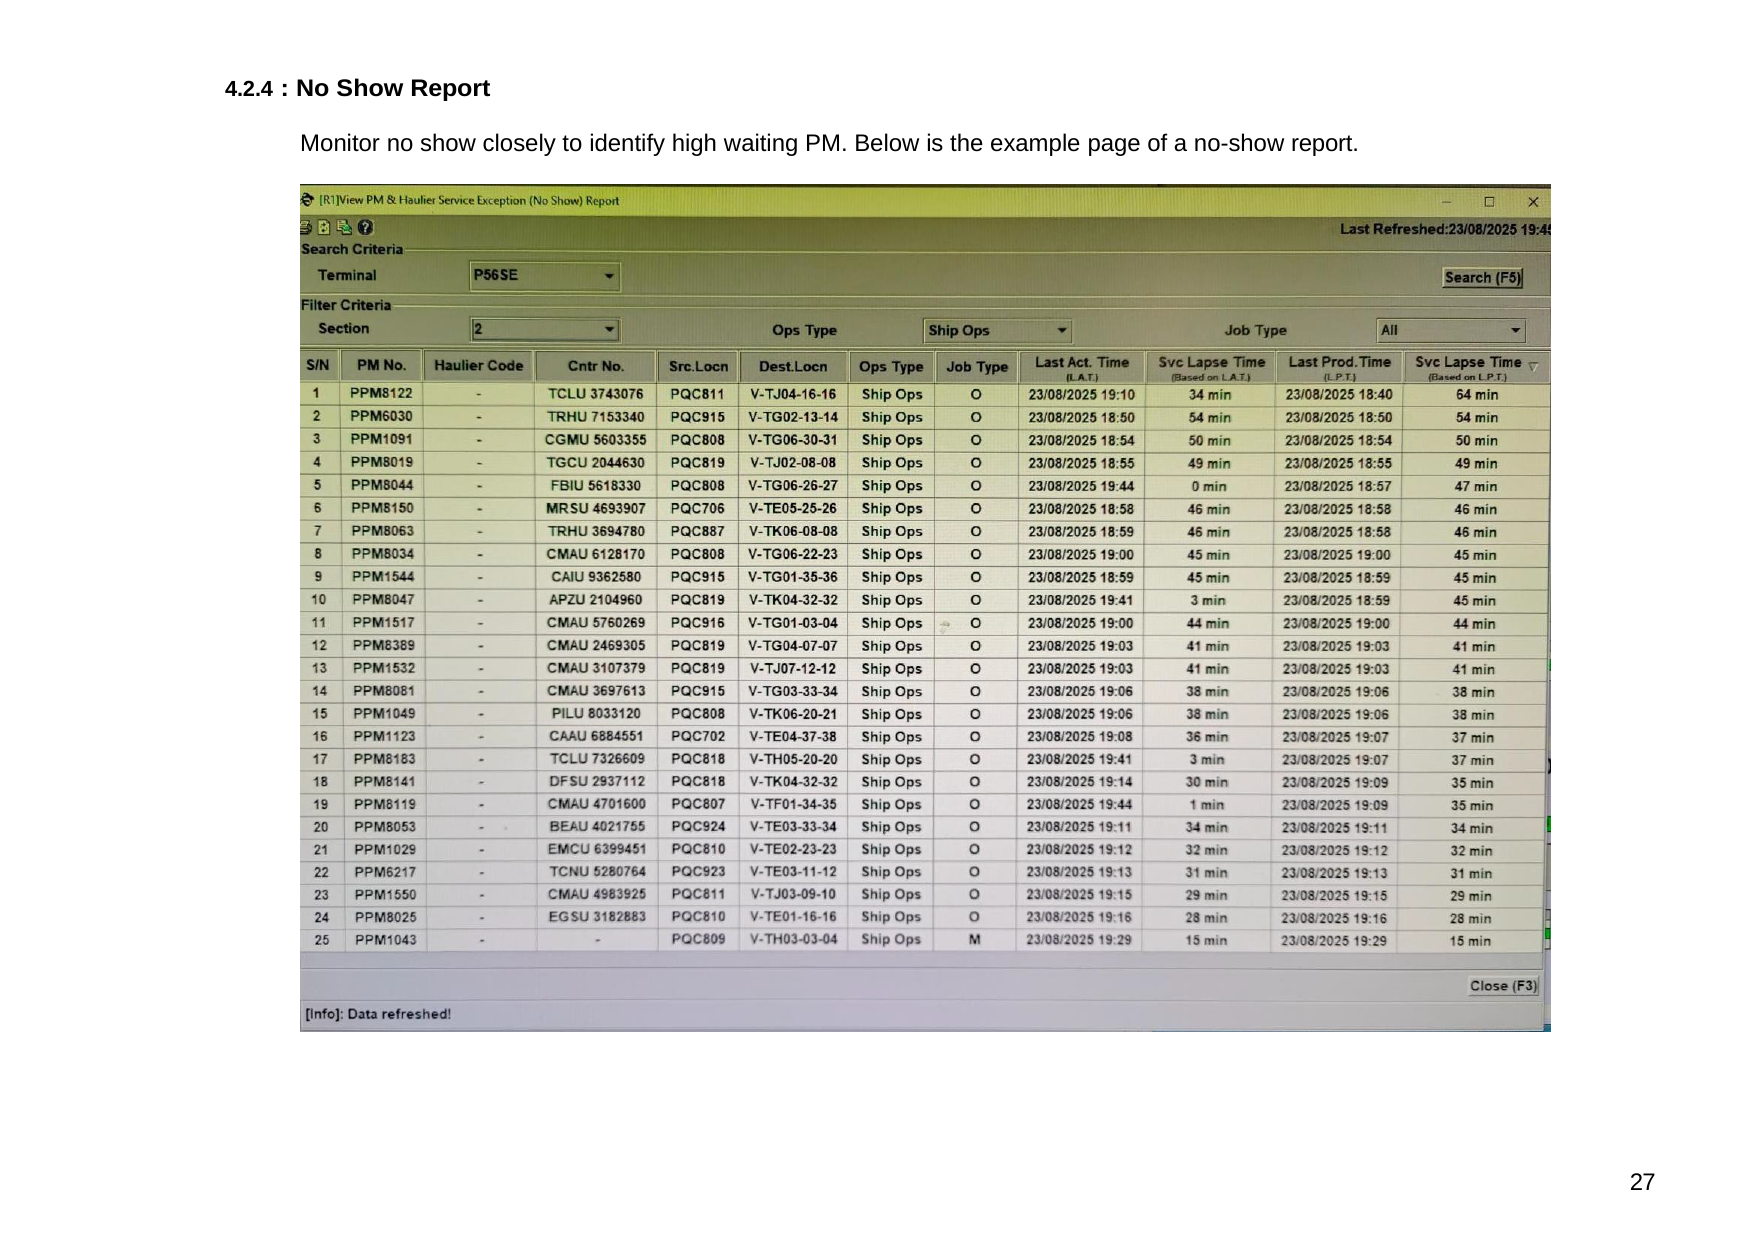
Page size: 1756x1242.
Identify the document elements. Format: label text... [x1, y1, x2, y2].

subtitle : No Show Report [225, 74, 1681, 101]
picture [300, 184, 1551, 1032]
text Monitor no show closely to identify high waiting PM. Below is the example page of a no-show report. [300, 129, 1681, 157]
